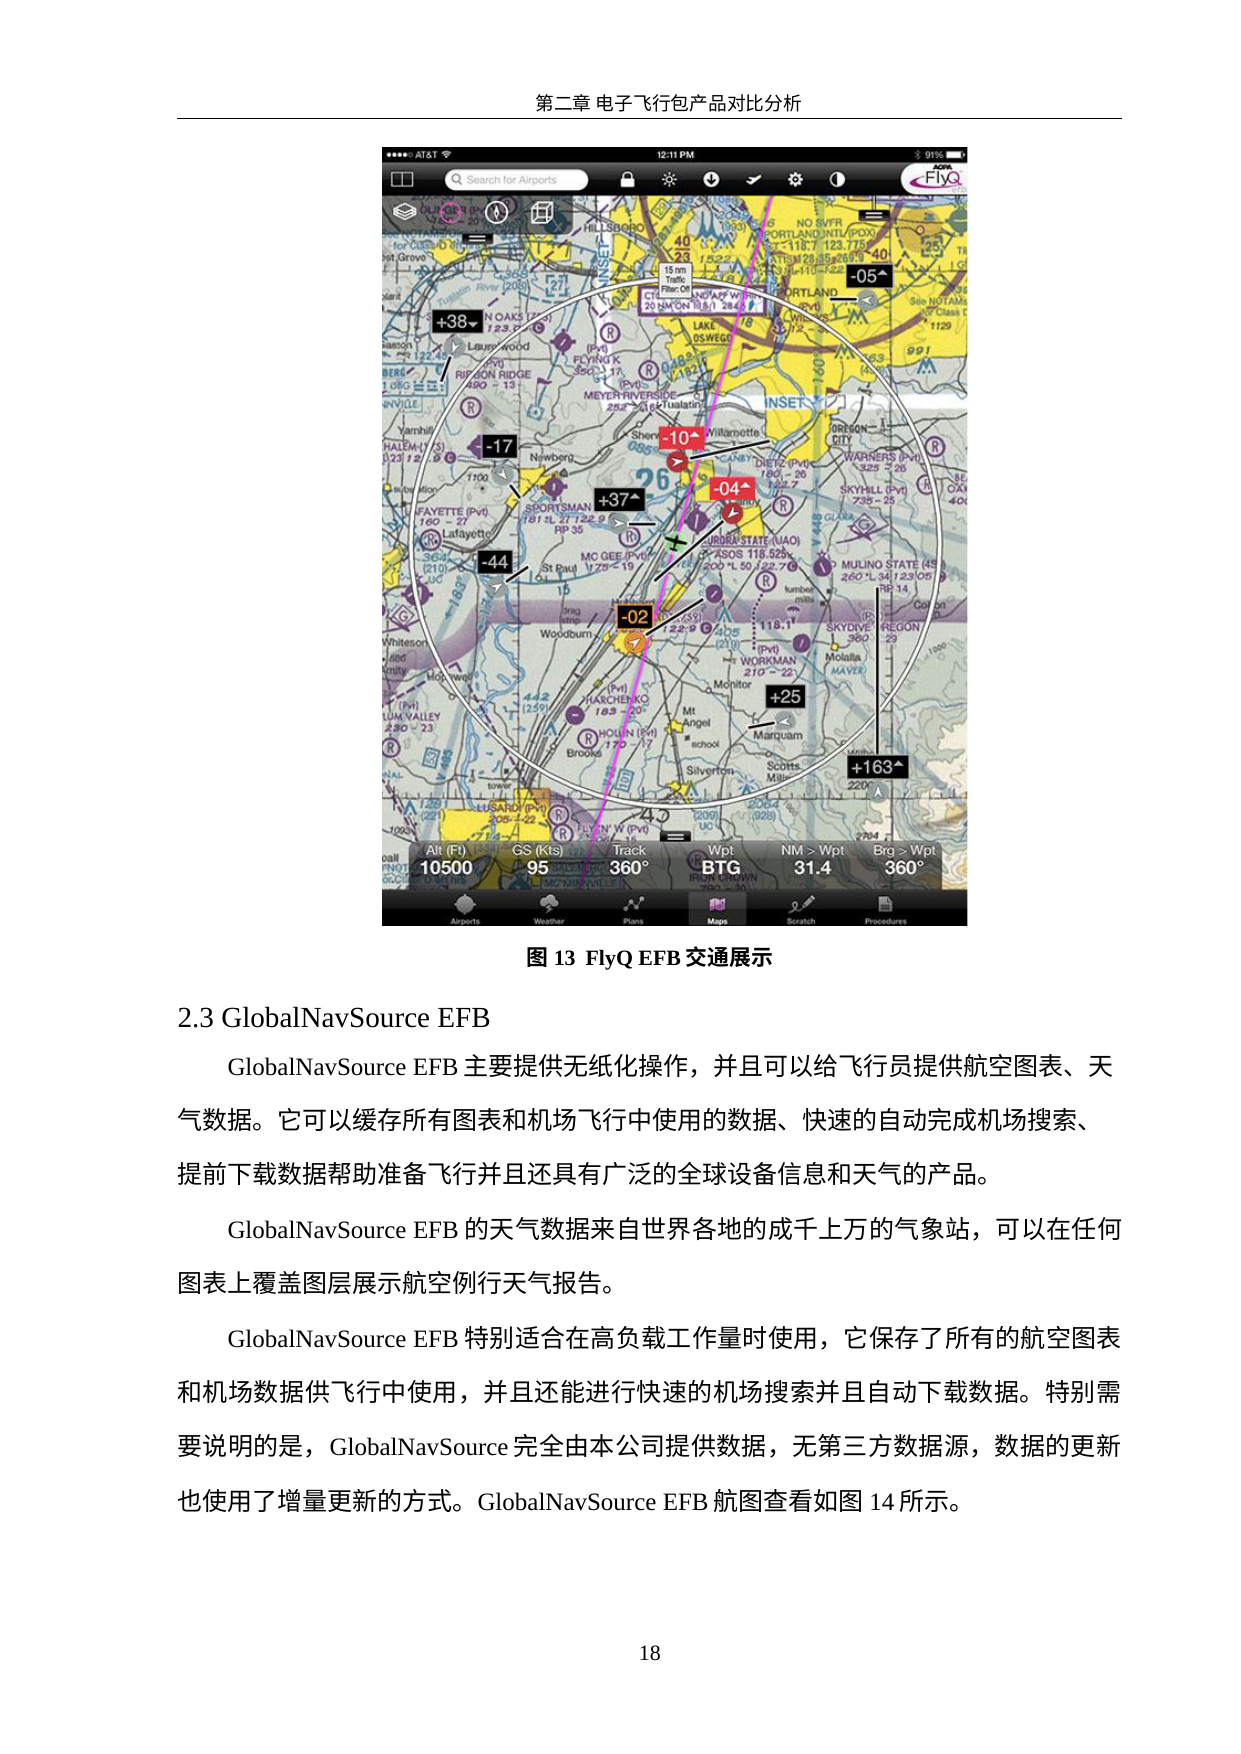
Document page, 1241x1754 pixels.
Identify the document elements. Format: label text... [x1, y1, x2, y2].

text GlobalNavSource EFB的天气数据来自世界各地的成千上万的气象站，可以在任何图表上覆盖图层展示航空例行天气报告。 [177, 1209, 1122, 1300]
text 图 13 FlyQ EFB交通展示 [177, 940, 1122, 972]
text GlobalNavSource EFB主要提供无纸化操作，并且可以给飞行员提供航空图表、天气数据。它可以缓存所有图表和机场飞行中使用的数据、快速的自动完成机场搜索、提前下载数据帮助准备飞行并且还具有广泛的全球设备信息和天气的产品。 [177, 1046, 1122, 1191]
text GlobalNavSource EFB特别适合在高负载工作量时使用，它保存了所有的航空图表和机场数据供飞行中使用，并且还能进行快速的机场搜索并且自动下载数据。特别需要说明的是，GlobalNavSource完全由本公司提供数据，无第三方数据源，数据的更新也使用了增量更新的方式。GlobalNavSource EFB航图查看如图 14所示。 [177, 1318, 1122, 1517]
subtitle 2.3 GlobalNavSource EFB [177, 1000, 1122, 1034]
